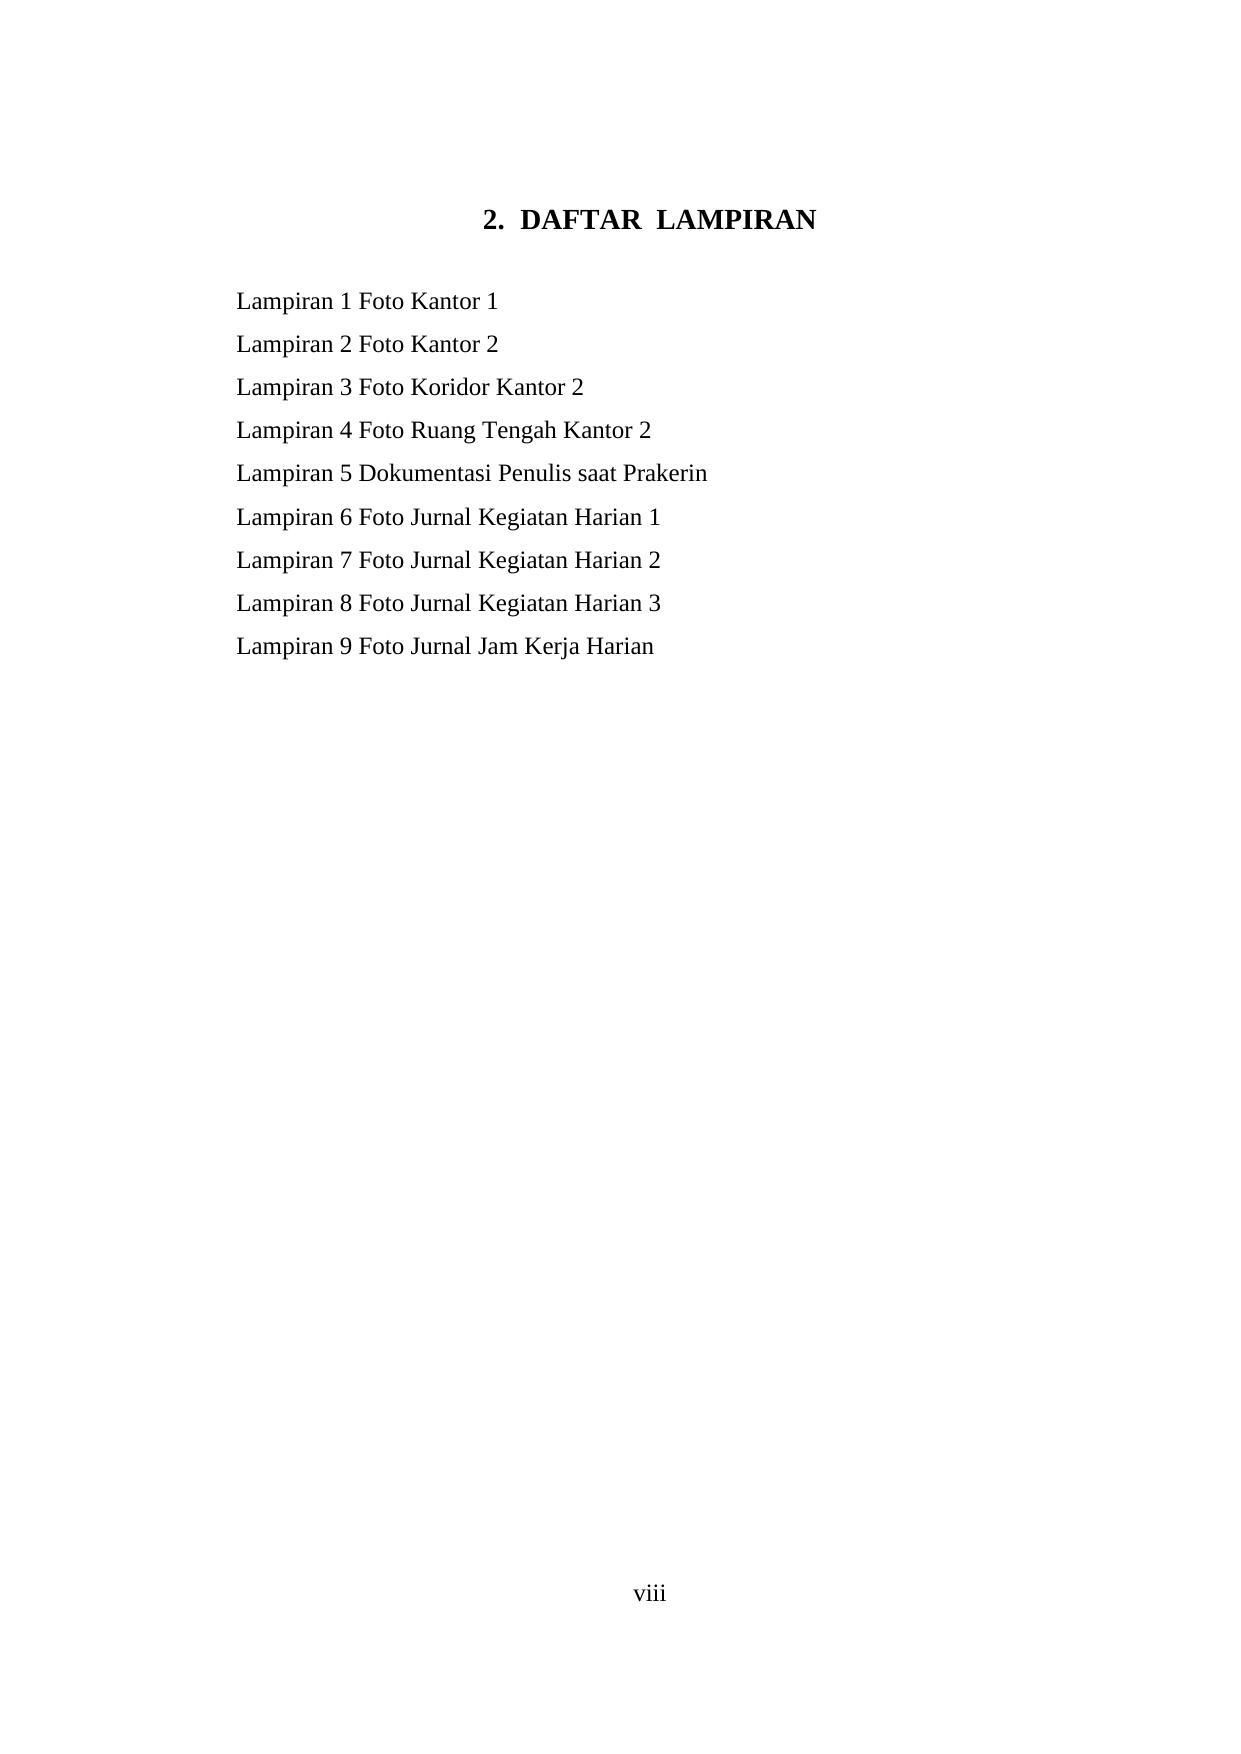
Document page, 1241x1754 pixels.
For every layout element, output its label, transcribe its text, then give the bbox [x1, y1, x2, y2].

subtitle DAFTAR LAMPIRAN [236, 202, 1063, 236]
text Lampiran 4 Foto Ruang Tengah Kantor 2 [236, 415, 1063, 444]
text Lampiran 8 Foto Jurnal Kegiatan Harian 3 [236, 588, 1063, 617]
text Lampiran 2 Foto Kantor 2 [236, 329, 1063, 358]
text Lampiran 7 Foto Jurnal Kegiatan Harian 2 [236, 545, 1063, 573]
text Lampiran 9 Foto Jurnal Jam Kerja Harian [236, 631, 1063, 660]
text Lampiran 6 Foto Jurnal Kegiatan Harian 1 [236, 502, 1063, 530]
text Lampiran 3 Foto Koridor Kantor 2 [236, 372, 1063, 401]
text Lampiran 1 Foto Kantor 1 [236, 286, 1063, 315]
text Lampiran 5 Dokumentasi Penulis saat Prakerin [236, 458, 1063, 487]
